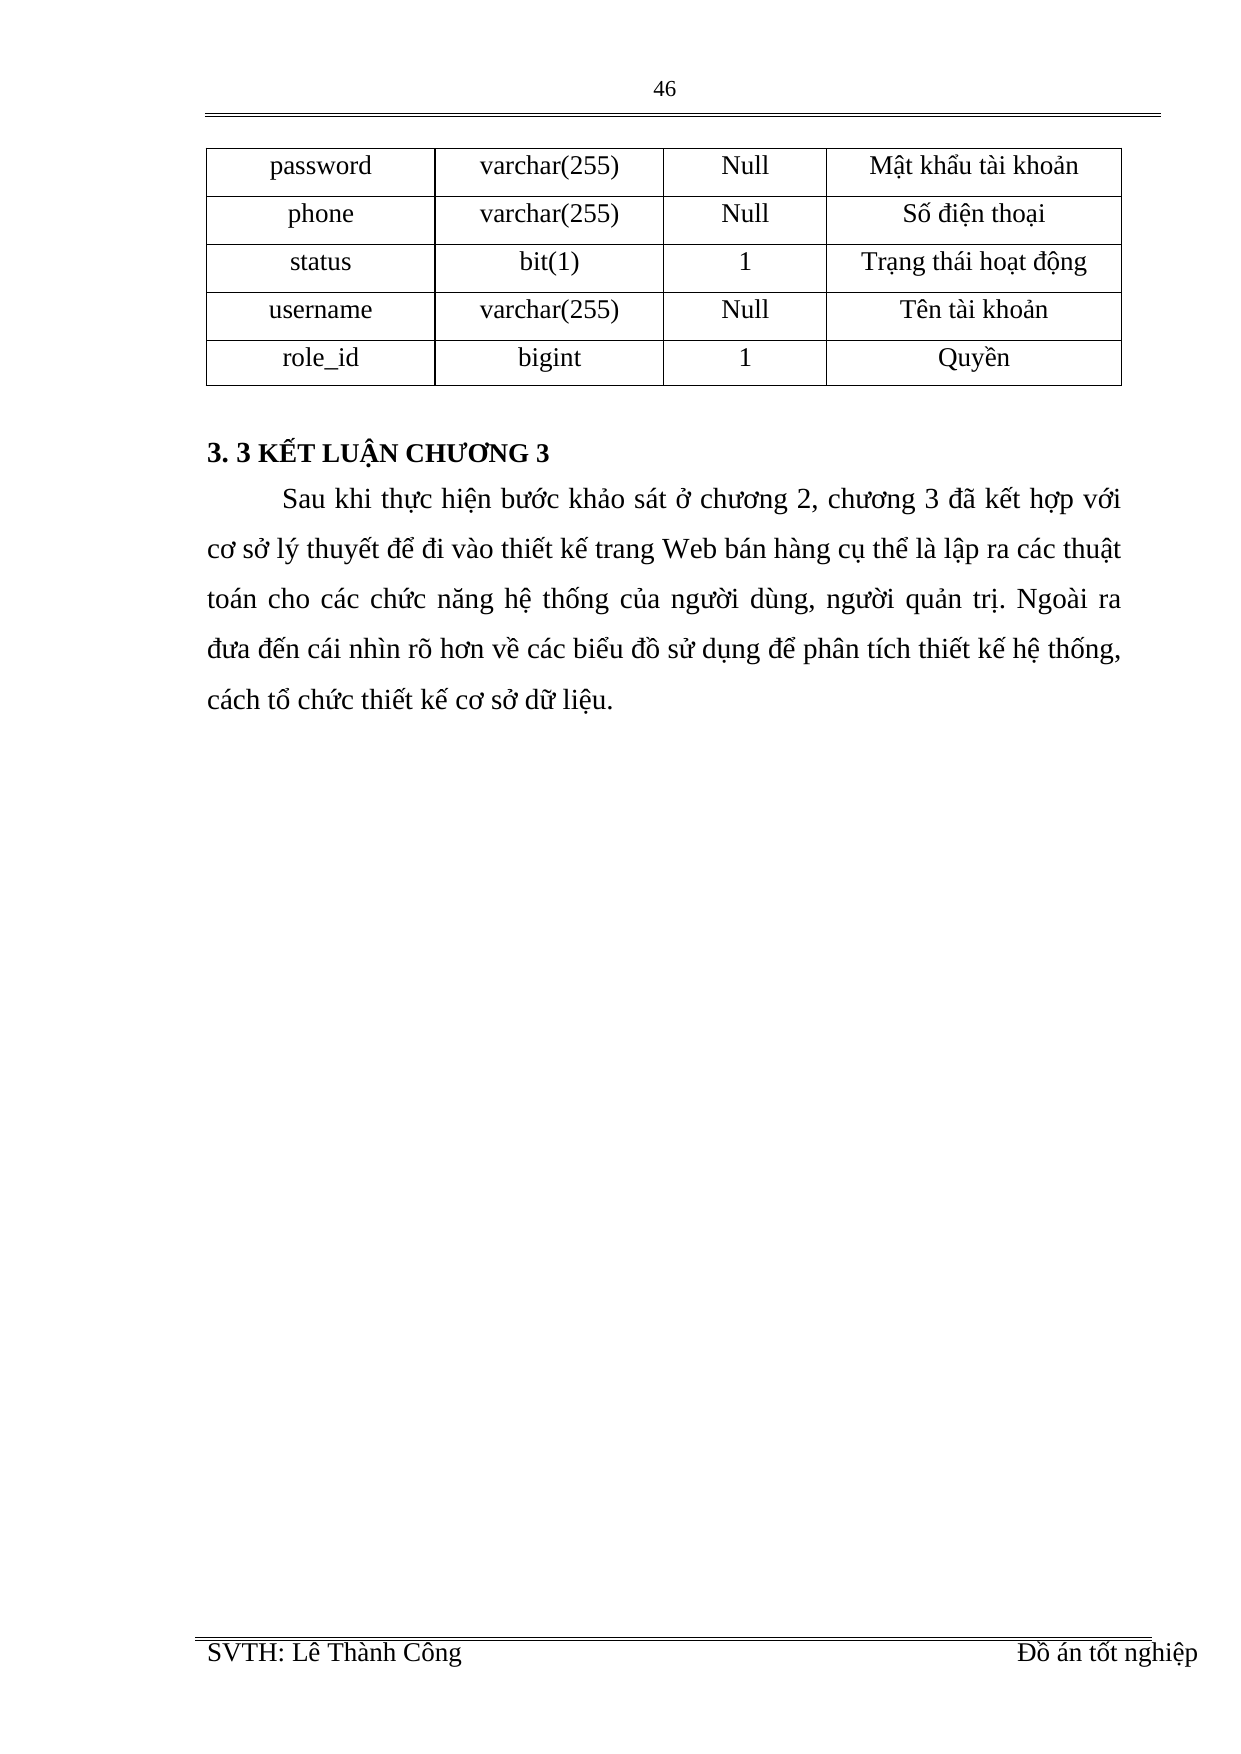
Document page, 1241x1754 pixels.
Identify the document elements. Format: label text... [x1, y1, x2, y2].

table_cell Mật khẩu tài khoản [827, 149, 1121, 196]
table_cell varchar(255) [436, 149, 663, 196]
table_cell role_id [207, 341, 434, 385]
table_cell varchar(255) [436, 197, 663, 243]
table_cell Tên tài khoản [827, 293, 1121, 340]
table_cell username [207, 293, 434, 340]
table_cell password [207, 149, 434, 196]
subtitle Kết luận chương 3 [207, 435, 1122, 468]
table_cell Trạng thái hoạt động [827, 245, 1121, 292]
table_cell Null [664, 149, 826, 196]
table_cell bit(1) [436, 245, 663, 292]
table_cell Null [664, 293, 826, 340]
table_cell bigint [436, 341, 663, 385]
table_cell Số điện thoại [827, 197, 1121, 243]
table_cell 1 [664, 245, 826, 292]
table_cell Null [664, 197, 826, 243]
table_cell phone [207, 197, 434, 243]
text Sau khi thực hiện bước khảo sát ở chương 2, chương 3 đã kết hợp với cơ sở lý thuyết để đi vào thiết kế trang Web bán hàng cụ thể là lập ra các thuật toán cho các chức năng hệ thống của người dùng, người quản trị. Ngoài ra đưa đến cái nhìn rõ hơn về các biểu đồ sử dụng để phân tích thiết kế hệ thống, cách tổ chức thiết kế cơ sở dữ liệu. [207, 481, 1122, 716]
table_cell 1 [664, 341, 826, 385]
table_cell Quyền [827, 341, 1121, 385]
table_cell status [207, 245, 434, 292]
table_cell varchar(255) [436, 293, 663, 340]
